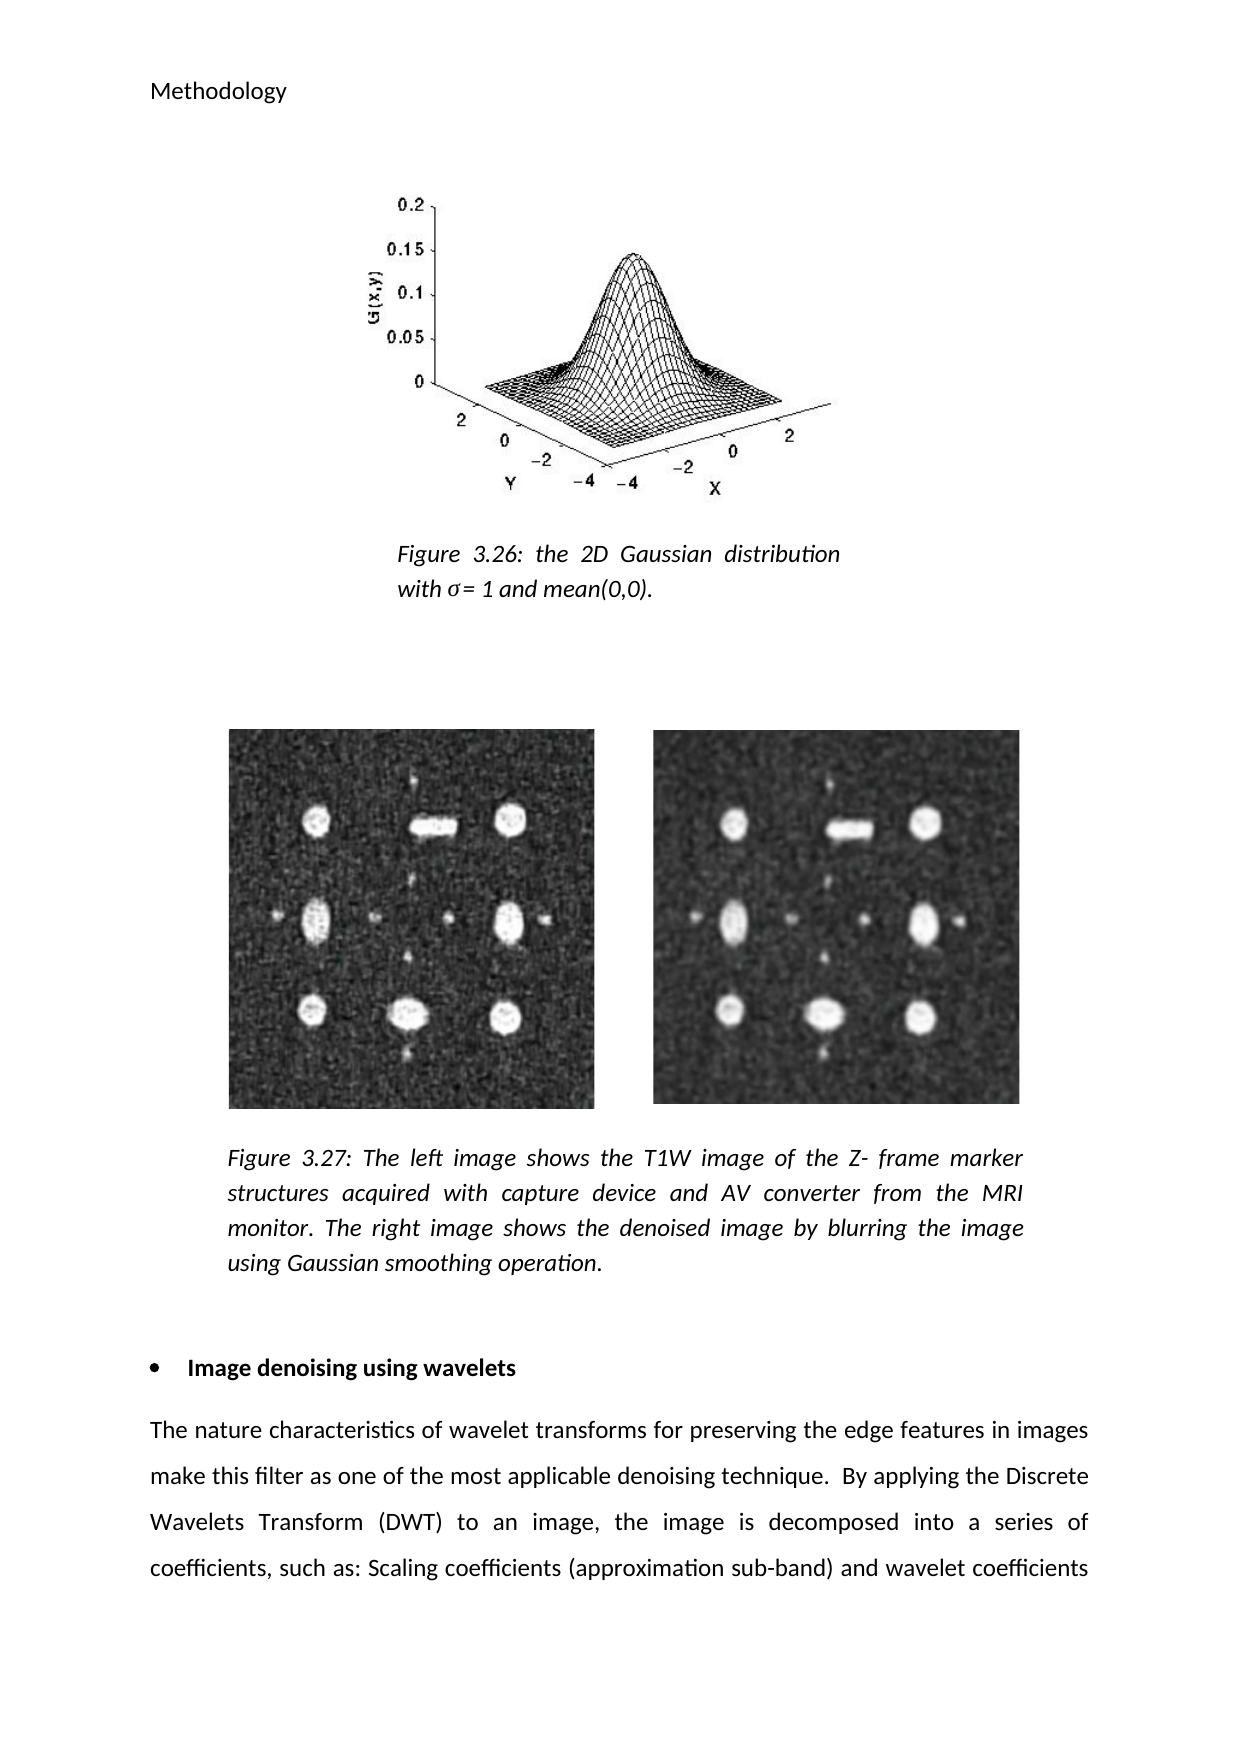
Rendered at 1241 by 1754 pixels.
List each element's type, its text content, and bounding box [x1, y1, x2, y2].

picture [228, 729, 595, 1109]
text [150, 1414, 1090, 1582]
picture [653, 730, 1020, 1104]
list Image denoising using wavelets [150, 1352, 1090, 1383]
picture [319, 176, 884, 519]
